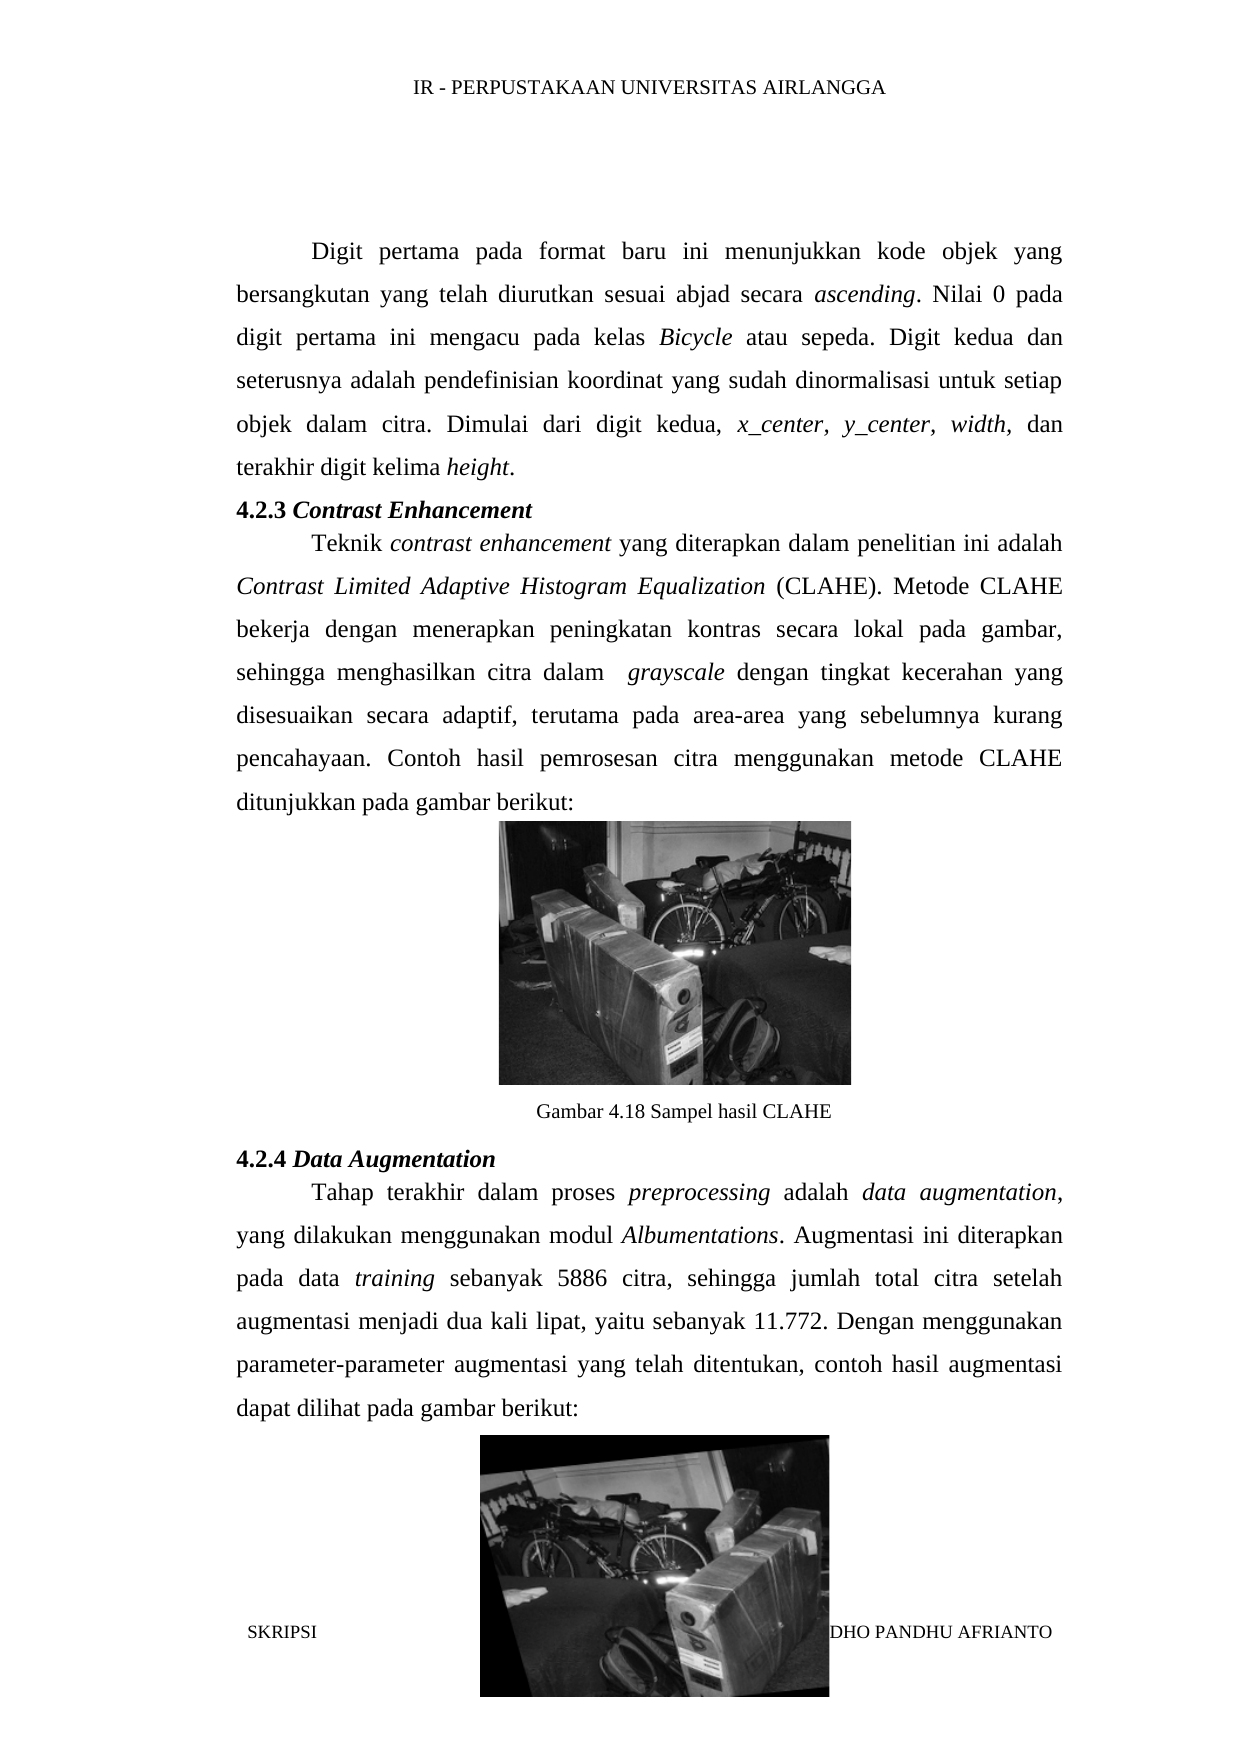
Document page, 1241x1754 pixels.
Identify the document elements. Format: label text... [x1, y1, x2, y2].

subtitle 4.2.4 Data Augmentation [236, 1144, 1063, 1173]
text Digit pertama pada format baru ini menunjukkan kode objek yang bersangkutan yang telah diurutkan sesuai abjad secara ascending. Nilai 0 pada digit pertama ini mengacu pada kelas Bicycle atau sepeda. Digit kedua dan seterusnya adalah pendefinisian koordinat yang sudah dinormalisasi untuk setiap objek dalam citra. Dimulai dari digit kedua, x_center, y_center, width, dan terakhir digit kelima height. [236, 236, 1063, 481]
picture [498, 821, 852, 1085]
text Teknik contrast enhancement yang diterapkan dalam penelitian ini adalah Contrast Limited Adaptive Histogram Equalization (CLAHE). Metode CLAHE bekerja dengan menerapkan peningkatan kontras secara lokal pada gambar, sehingga menghasilkan citra dalam grayscale dengan tingkat kecerahan yang disesuaikan secara adaptif, terutama pada area-area yang sebelumnya kurang pencahayaan. Contoh hasil pemrosesan citra menggunakan metode CLAHE ditunjukkan pada gambar berikut: [236, 528, 1063, 815]
subtitle 4.2.3 Contrast Enhancement [236, 495, 1063, 524]
text Tahap terakhir dalam proses preprocessing adalah data augmentation, yang dilakukan menggunakan modul Albumentations. Augmentasi ini diterapkan pada data training sebanyak 5886 citra, sehingga jumlah total citra setelah augmentasi menjadi dua kali lipat, yaitu sebanyak 11.772. Dengan menggunakan parameter-parameter augmentasi yang telah ditentukan, contoh hasil augmentasi dapat dilihat pada gambar berikut: [236, 1177, 1063, 1421]
picture [480, 1435, 830, 1697]
